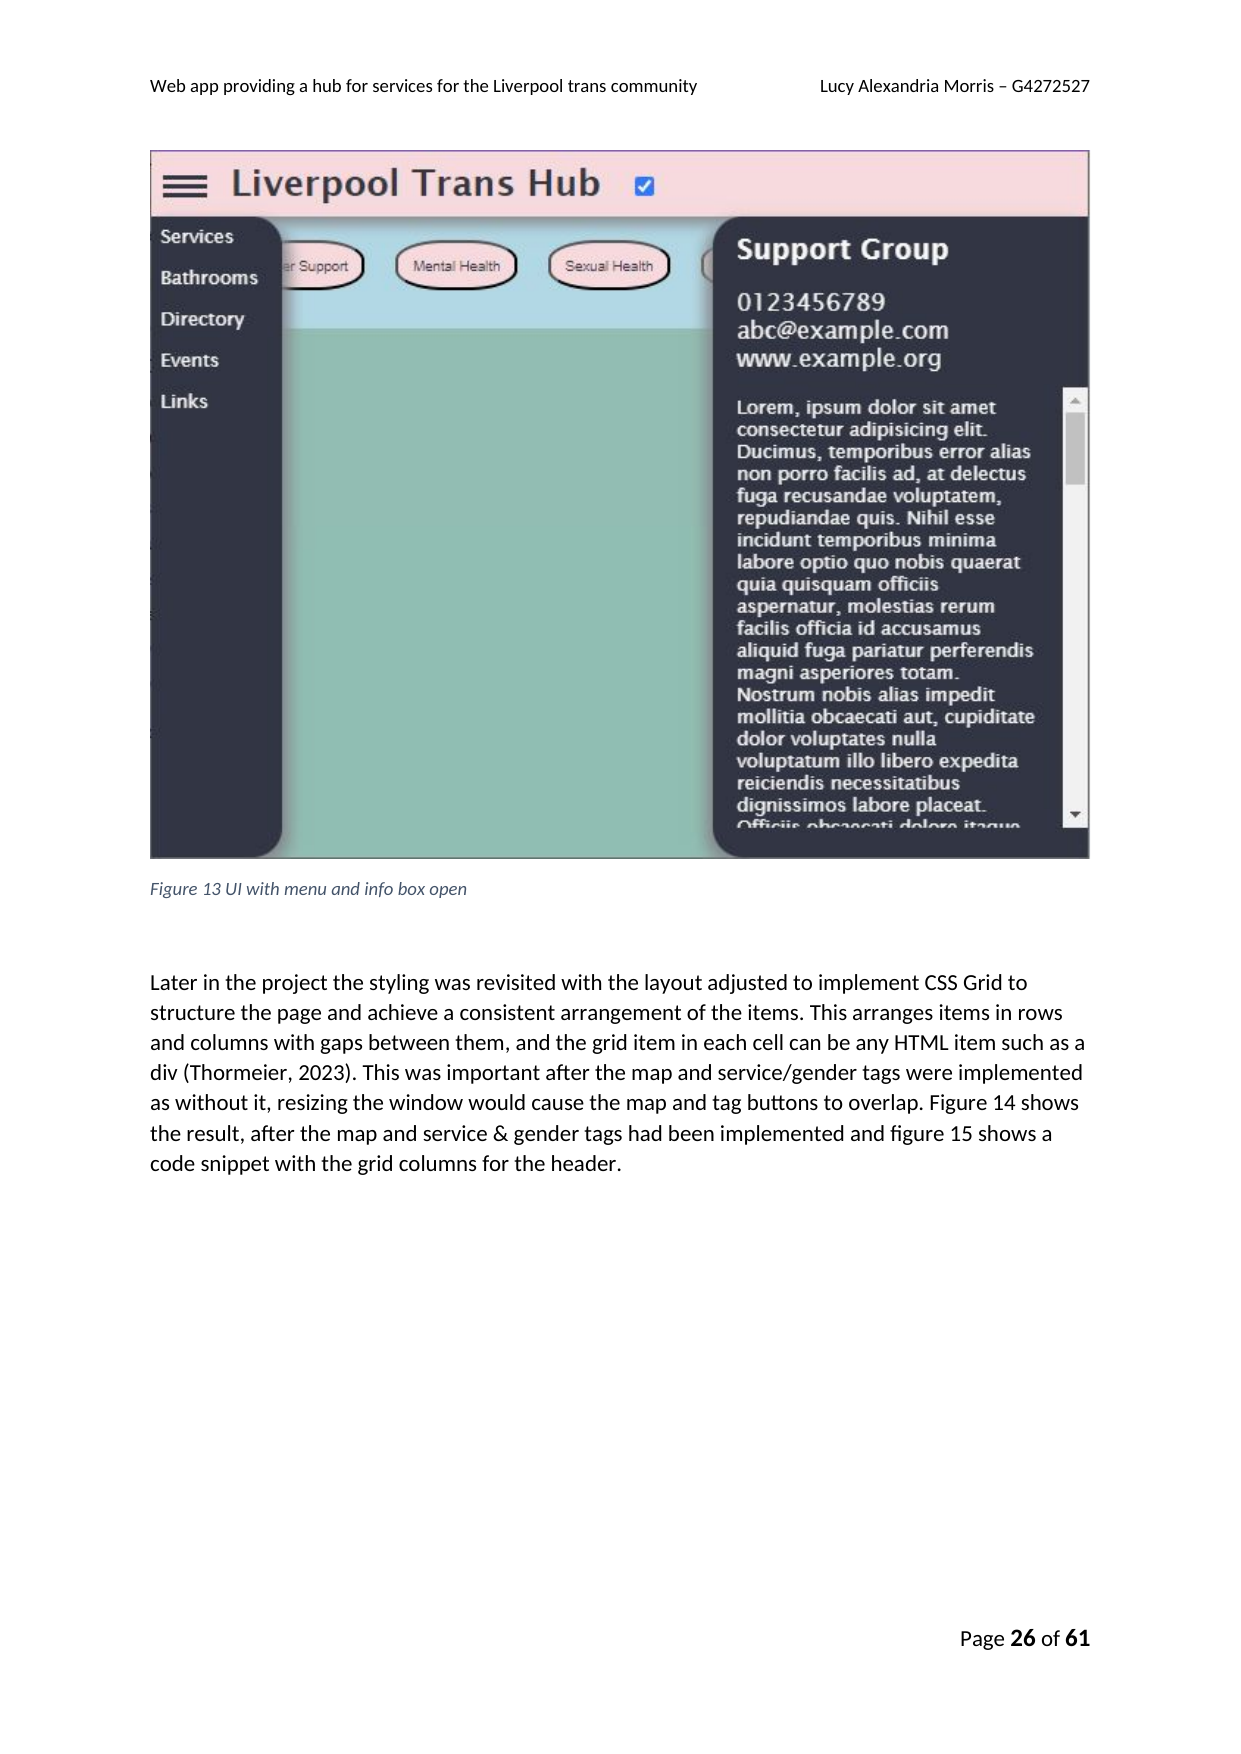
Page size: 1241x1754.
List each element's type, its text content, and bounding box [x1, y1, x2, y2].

text Later in the project the styling was revisited with the layout adjusted to implement CSS Grid to structure the page and achieve a consistent arrangement of the items. This arranges items in rows and columns with gaps between them, and the grid item in each cell can be any HTML item such as a div (Thormeier, 2023). This was important after the map and service/gender tags were implemented as without it, resizing the window would cause the map and tag buttons to overlap. Figure 14 shows the result, after the map and service & gender tags had been implemented and figure 15 shows a code snippet with the grid columns for the header. [150, 968, 1090, 1177]
picture [150, 150, 1091, 859]
